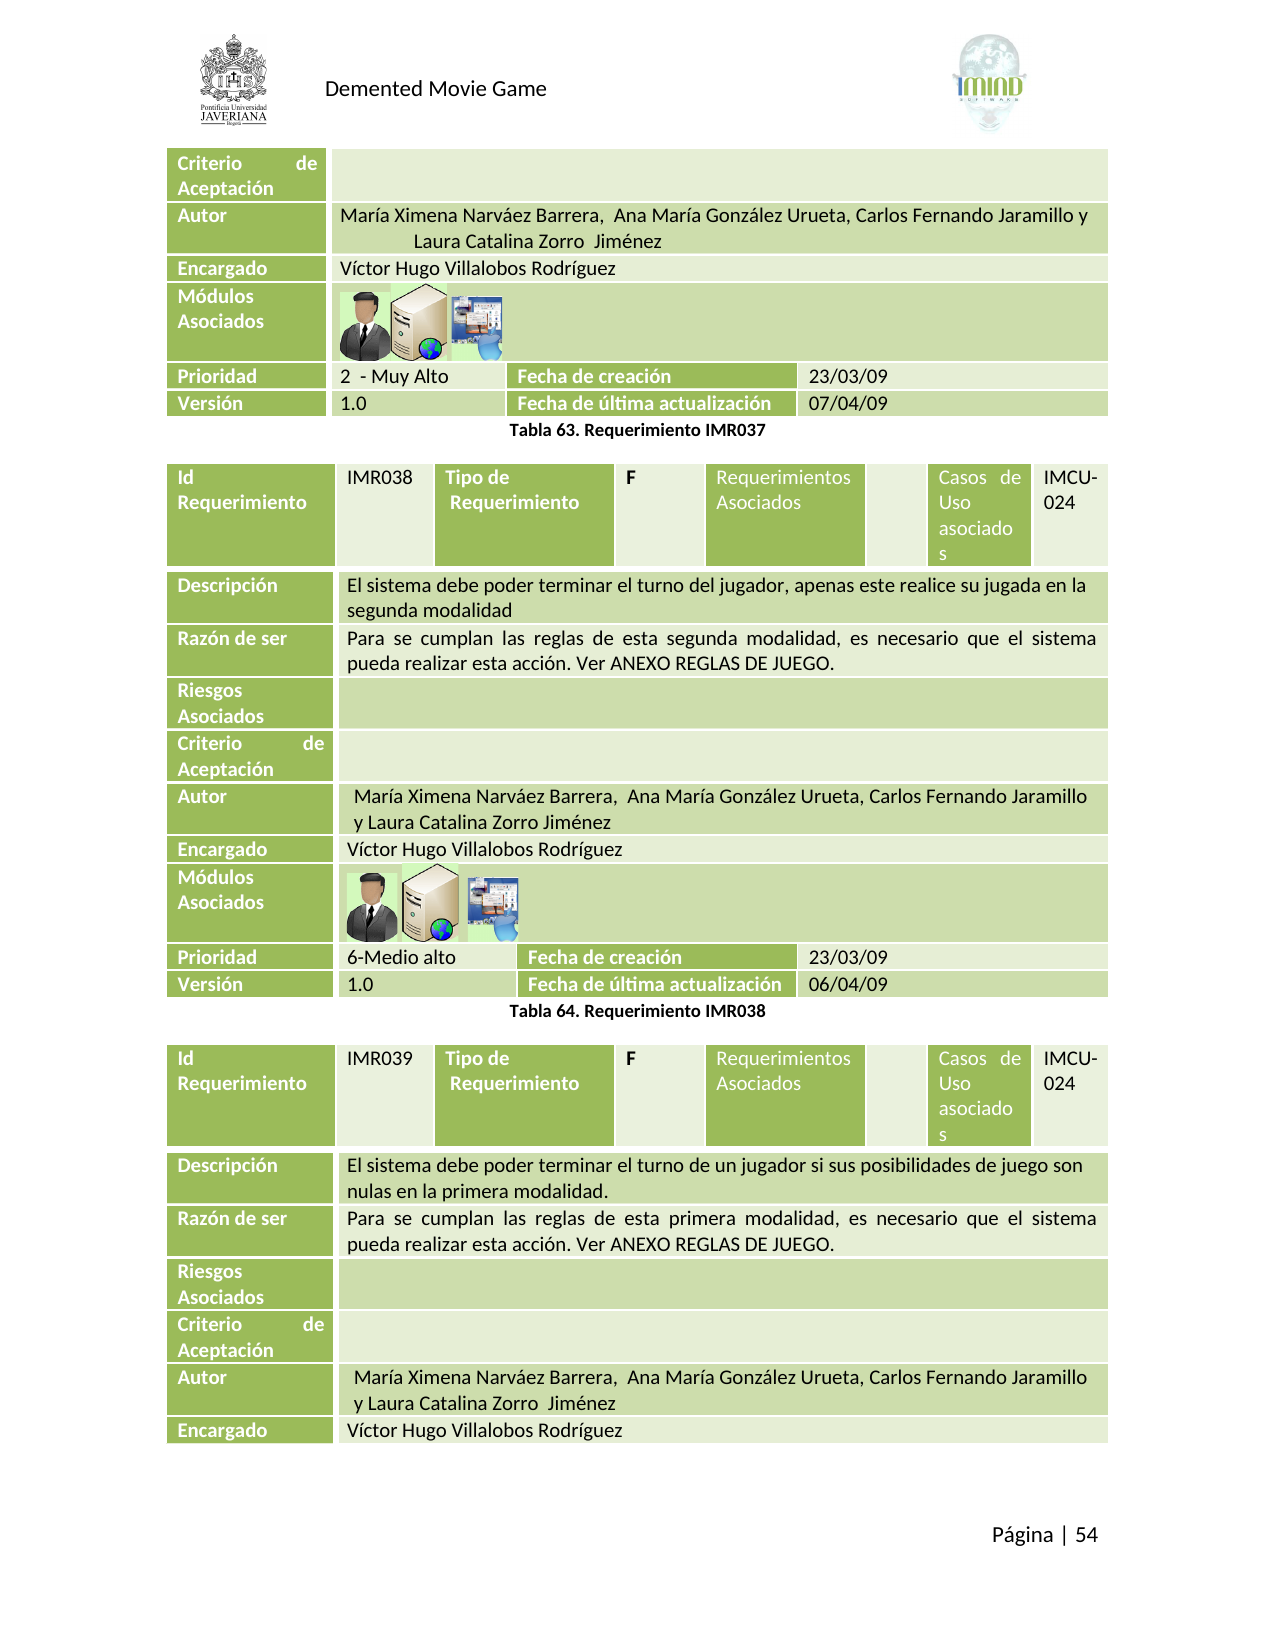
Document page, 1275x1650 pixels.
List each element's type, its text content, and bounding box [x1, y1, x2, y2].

table_cell María Ximena Narváez Barrera, Ana María González Urueta, Carlos Fernando Jaramillo y Laura Catalina Zorro Jiménez [332, 203, 1108, 253]
picture [200, 34, 267, 126]
table_cell El sistema debe poder terminar el turno de un jugador si sus posibilidades de juego son nulas en la primera modalidad. [339, 1153, 1108, 1203]
picture [346, 873, 398, 942]
table_cell [459, 864, 1108, 942]
table_header Requerimientos Asociados [706, 1045, 865, 1146]
table_cell María Ximena Narváez Barrera, Ana María González Urueta, Carlos Fernando Jaramillo y Laura Catalina Zorro Jiménez [339, 784, 1108, 834]
table_cell Riesgos Asociados [167, 1259, 333, 1309]
table_cell Prioridad [167, 944, 333, 969]
table_cell [332, 283, 390, 361]
picture [467, 877, 519, 942]
table_cell Víctor Hugo Villalobos Rodríguez [339, 1417, 1108, 1443]
table_header Tipo de Requerimiento [435, 1045, 614, 1146]
table_cell Víctor Hugo Villalobos Rodríguez [332, 256, 1108, 281]
table_cell 1.0 [339, 971, 516, 997]
table_cell [447, 283, 1108, 361]
picture [451, 296, 503, 361]
text Tabla 63. Requerimiento IMR037 [177, 418, 1098, 441]
table_cell Fecha de creación [507, 363, 797, 388]
table_header F [616, 1045, 704, 1146]
table_cell Víctor Hugo Villalobos Rodríguez [339, 836, 1108, 862]
table_header [867, 1045, 926, 1146]
table_header [867, 464, 926, 566]
table_cell Módulos Asociados [167, 283, 326, 361]
picture [951, 34, 1033, 138]
table_cell Versión [167, 391, 326, 416]
table_cell Autor [167, 203, 326, 253]
table_cell Criterio de Aceptación [167, 731, 333, 781]
table_cell Autor [167, 1364, 333, 1415]
table_cell Encargado [167, 256, 326, 281]
table_cell Fecha de última actualización [518, 971, 796, 997]
table_cell Encargado [167, 1417, 333, 1443]
table_cell Módulos Asociados [167, 864, 333, 942]
table_cell Criterio de Aceptación [167, 1311, 333, 1362]
table_cell [332, 149, 1108, 201]
table_cell El sistema debe poder terminar el turno del jugador, apenas este realice su jugada en la segunda modalidad [339, 572, 1108, 623]
table_cell 23/03/09 [798, 944, 1108, 969]
table_header Id Requerimiento [167, 464, 335, 566]
table_cell 2 - Muy Alto [332, 363, 505, 388]
table_cell Fecha de creación [517, 944, 797, 969]
picture [340, 283, 447, 361]
table_header F [616, 464, 704, 566]
table_cell [339, 678, 1108, 728]
table_header Requerimientos Asociados [706, 464, 865, 566]
table_cell [339, 1311, 1108, 1362]
table_cell Para se cumplan las reglas de esta segunda modalidad, es necesario que el sistema pueda realizar esta acción. Ver ANEXO REGLAS DE JUEGO. [339, 625, 1108, 676]
picture [402, 863, 459, 942]
table_cell 6-Medio alto [339, 944, 516, 969]
table_cell María Ximena Narváez Barrera, Ana María González Urueta, Carlos Fernando Jaramillo y Laura Catalina Zorro Jiménez [339, 1364, 1108, 1415]
table_header IMCU-024 [1034, 464, 1108, 566]
table_cell Descripción [167, 572, 333, 623]
table_cell Encargado [167, 836, 333, 862]
table_header Id Requerimiento [167, 1045, 335, 1146]
table_cell [339, 731, 1108, 781]
table_cell 23/03/09 [798, 363, 1108, 388]
table_cell Criterio de Aceptación [167, 148, 326, 201]
table_cell Riesgos Asociados [167, 678, 333, 728]
table_header Casos de Uso asociados [928, 464, 1031, 566]
table_cell Prioridad [167, 363, 326, 388]
text Tabla 64. Requerimiento IMR038 [177, 999, 1098, 1022]
table_cell Para se cumplan las reglas de esta primera modalidad, es necesario que el sistema pueda realizar esta acción. Ver ANEXO REGLAS DE JUEGO. [339, 1206, 1108, 1256]
table_header IMR039 [337, 1045, 433, 1146]
table_header IMR038 [337, 464, 433, 566]
table_header IMCU-024 [1034, 1045, 1108, 1146]
table_cell Razón de ser [167, 625, 333, 676]
table_cell Fecha de última actualización [507, 391, 796, 416]
table_cell Razón de ser [167, 1206, 333, 1256]
table_cell 07/04/09 [798, 391, 1108, 416]
table_cell 06/04/09 [798, 971, 1108, 997]
table_header Casos de Uso asociados [928, 1045, 1031, 1146]
table_header Tipo de Requerimiento [435, 464, 614, 566]
table_cell 1.0 [332, 391, 505, 416]
table_cell Descripción [167, 1153, 333, 1203]
table_cell [339, 1259, 1108, 1309]
table_cell Versión [167, 971, 333, 997]
table_cell Autor [167, 784, 333, 834]
table_cell [339, 864, 402, 942]
